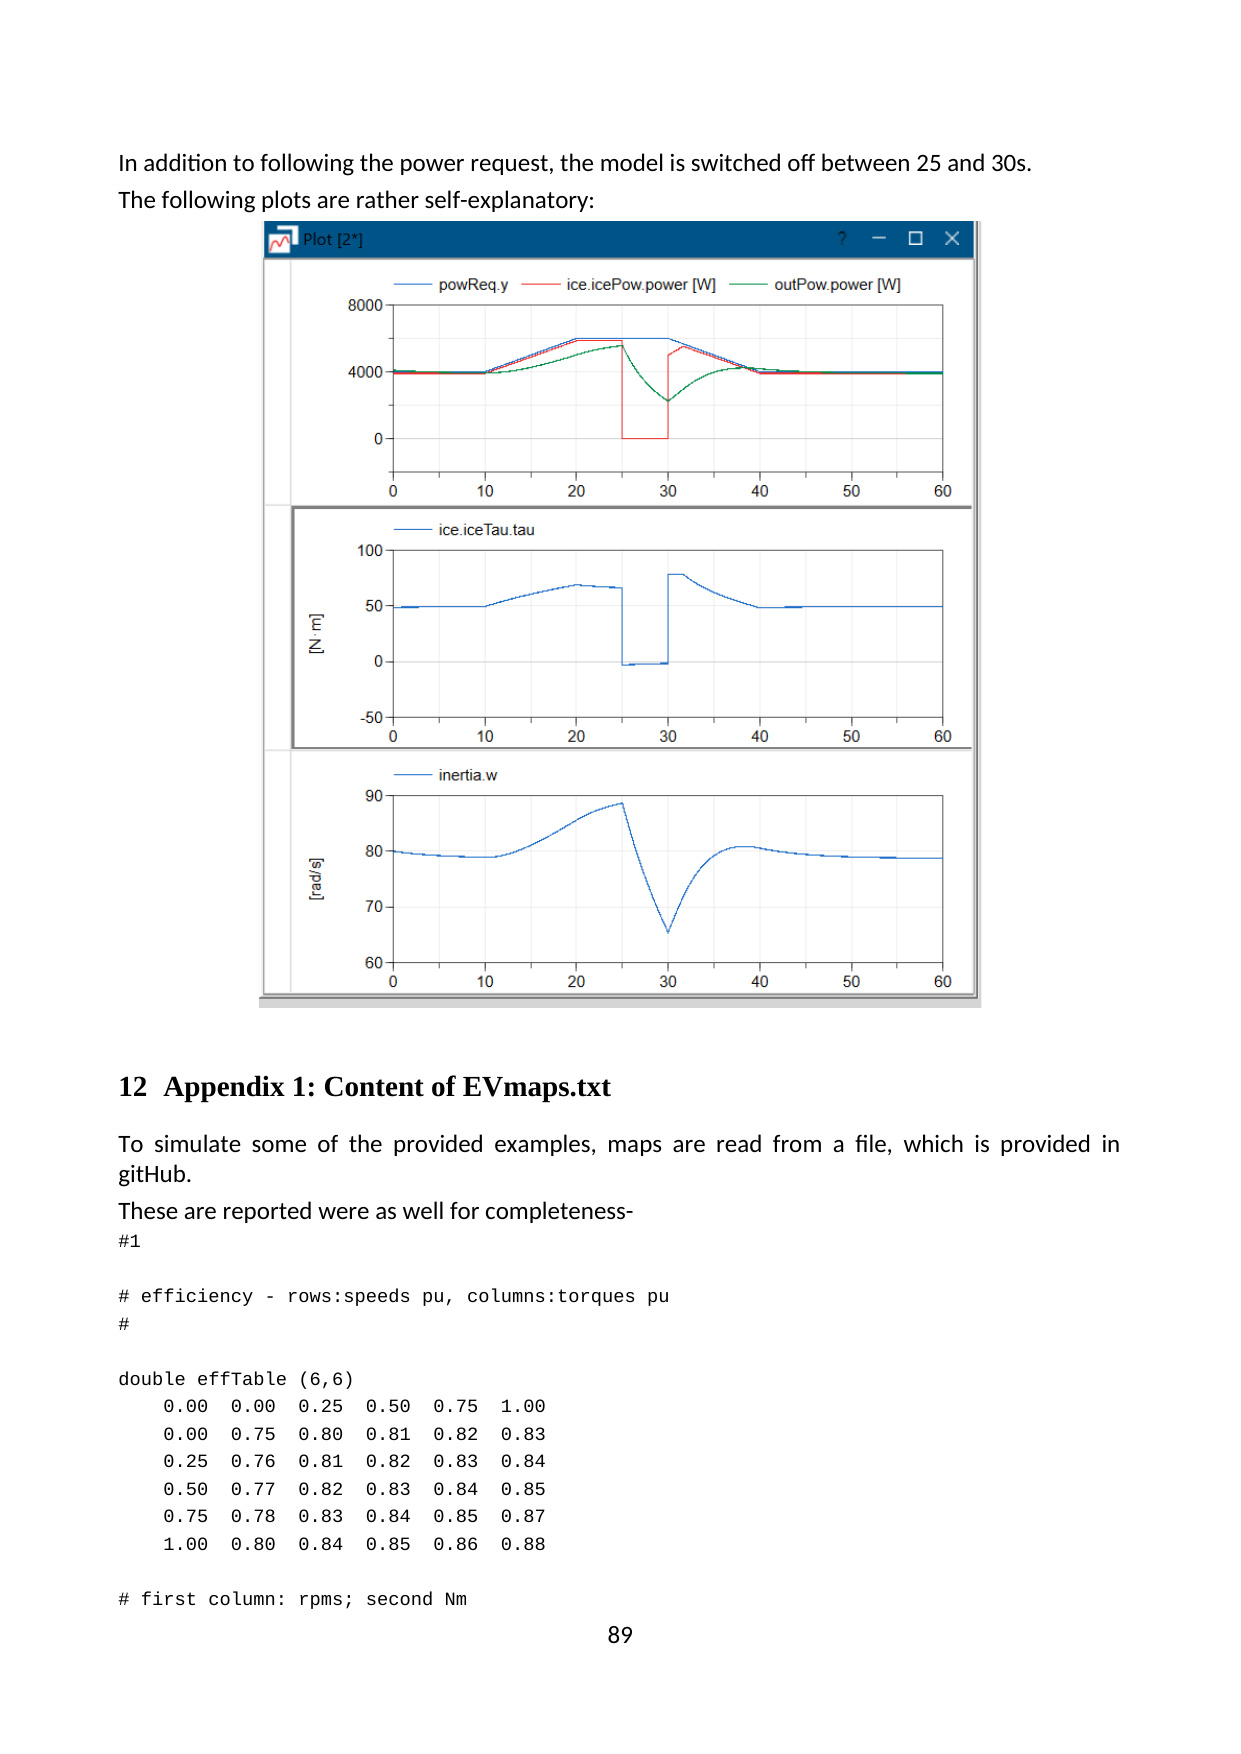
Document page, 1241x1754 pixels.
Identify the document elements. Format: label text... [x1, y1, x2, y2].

text To simulate some of the provided examples, maps are read from a file, which is provided in gitHub. [118, 1128, 1122, 1189]
text 0.00 0.75 0.80 0.81 0.82 0.83 [118, 1424, 1122, 1446]
text # efficiency - rows:speeds pu, columns:torques pu [118, 1287, 1122, 1308]
text In addition to following the power request, the model is switched off between 25 and 30s. [118, 148, 1122, 178]
text #1 [118, 1232, 1122, 1253]
text # [118, 1314, 1122, 1336]
text 0.75 0.78 0.83 0.84 0.85 0.87 [118, 1507, 1122, 1528]
text # first column: rpms; second Nm [118, 1589, 1122, 1611]
text 0.50 0.77 0.82 0.83 0.84 0.85 [118, 1479, 1122, 1501]
text 0.25 0.76 0.81 0.82 0.83 0.84 [118, 1452, 1122, 1473]
text 0.00 0.00 0.25 0.50 0.75 1.00 [118, 1397, 1122, 1418]
text These are reported were as well for completeness- [118, 1195, 1122, 1226]
text 1.00 0.80 0.84 0.85 0.86 0.88 [118, 1534, 1122, 1556]
text double effTable (6,6) [118, 1369, 1122, 1391]
text The following plots are rather self-explanatory: [118, 184, 1122, 215]
picture [258, 221, 982, 1008]
subtitle Appendix 1: Content of EVmaps.txt [118, 1069, 1122, 1103]
